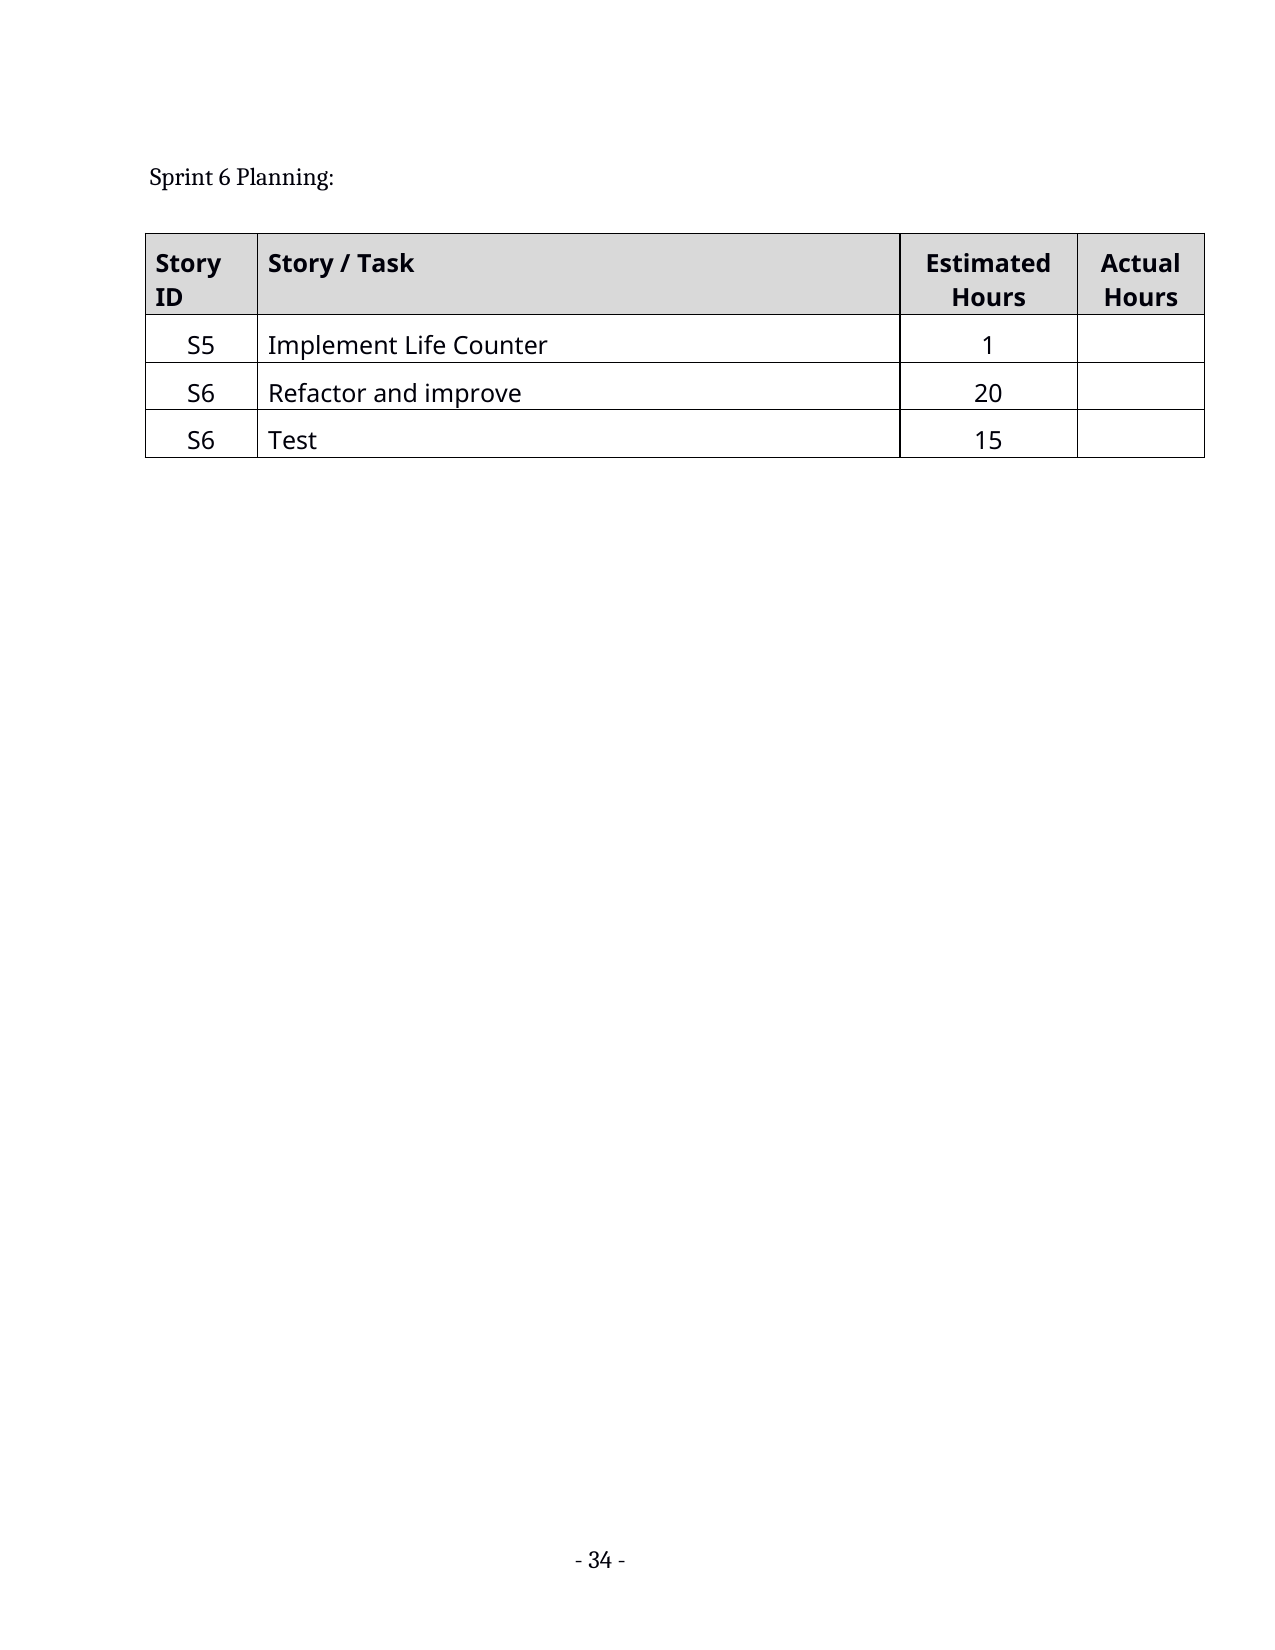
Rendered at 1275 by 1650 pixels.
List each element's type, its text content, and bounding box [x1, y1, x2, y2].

table_header Story / Task [258, 234, 899, 314]
table_cell Test [258, 410, 899, 457]
table_cell S6 [146, 363, 257, 409]
table_cell [1078, 410, 1204, 457]
table_cell [1078, 315, 1204, 362]
table_cell [1078, 363, 1204, 409]
table_cell Implement Life Counter [258, 315, 899, 362]
table_cell 1 [901, 315, 1077, 362]
table_cell Refactor and improve [258, 363, 899, 409]
table_header Actual Hours [1078, 234, 1204, 314]
table_cell S6 [146, 410, 257, 457]
table_header Story ID [146, 234, 257, 314]
text Sprint 6 Planning: [150, 162, 1125, 191]
table_cell 20 [901, 363, 1077, 409]
table_header Estimated Hours [901, 234, 1077, 314]
table_cell S5 [146, 315, 257, 362]
table_cell 15 [901, 410, 1077, 457]
